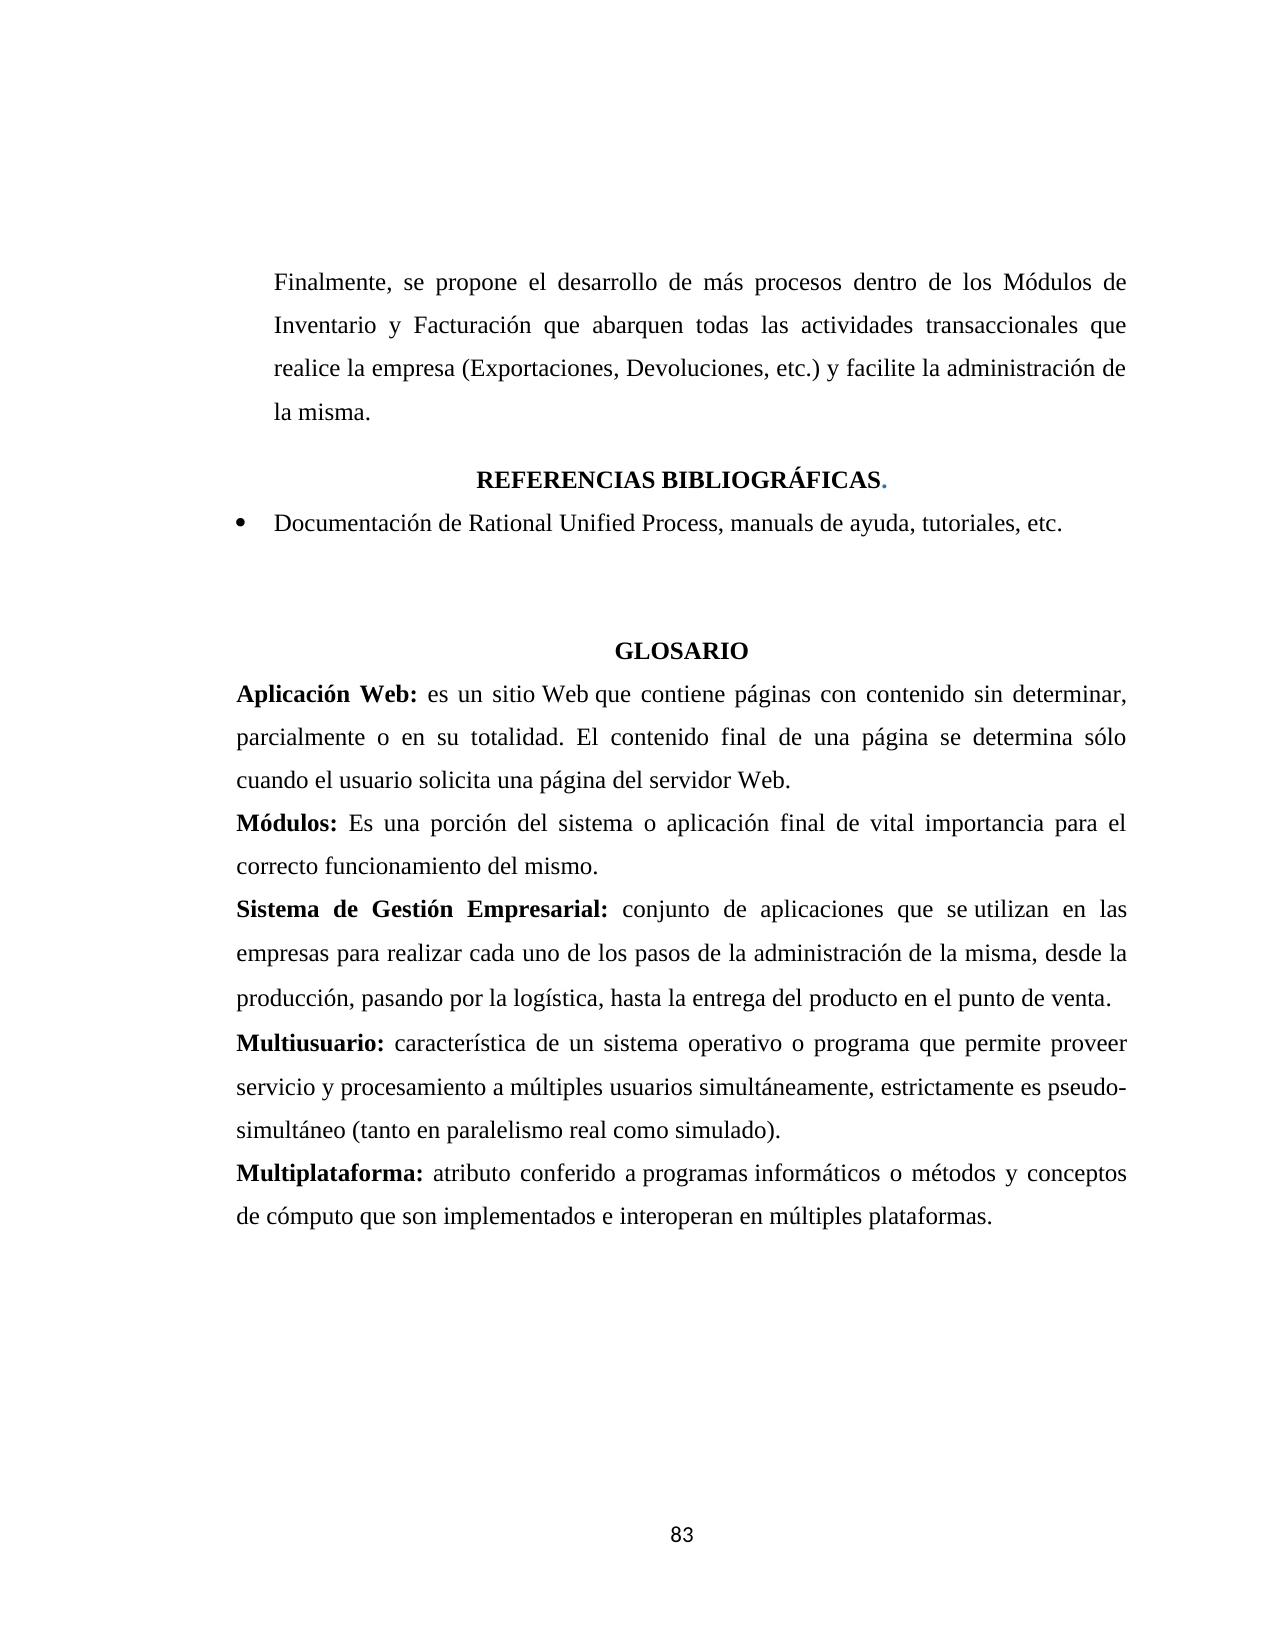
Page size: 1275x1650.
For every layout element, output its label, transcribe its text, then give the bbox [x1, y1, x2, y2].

subtitle GLOSARIO [236, 636, 1127, 664]
text Multiusuario: característica de un sistema operativo o programa que permite proveer servicio y procesamiento a múltiples usuarios simultáneamente, estrictamente es pseudo-simultáneo (tanto en paralelismo real como simulado). [236, 1028, 1127, 1143]
text Módulos: Es una porción del sistema o aplicación final de vital importancia para el correcto funcionamiento del mismo. [236, 808, 1127, 880]
text Finalmente, se propone el desarrollo de más procesos dentro de los Módulos de Inventario y Facturación que abarquen todas las actividades transaccionales que realice la empresa (Exportaciones, Devoluciones, etc.) y facilite la administración de la misma. [274, 267, 1127, 425]
subtitle REFERENCIAS BIBLIOGRÁFICAS. [236, 465, 1127, 493]
text Sistema de Gestión Empresarial: conjunto de aplicaciones que se utilizan en las empresas para realizar cada uno de los pasos de la administración de la misma, desde la producción, pasando por la logística, hasta la entrega del producto en el punto de venta. [236, 894, 1127, 1013]
list Documentación de Rational Unified Process, manuals de ayuda, tutoriales, etc. [236, 508, 1127, 537]
text Aplicación Web: es un sitio Web que contiene páginas con contenido sin determinar, parcialmente o en su totalidad. El contenido final de una página se determina sólo cuando el usuario solicita una página del servidor Web. [236, 679, 1127, 794]
text Multiplataforma: atributo conferido a programas informáticos o métodos y conceptos de cómputo que son implementados e interoperan en múltiples plataformas. [236, 1158, 1127, 1230]
